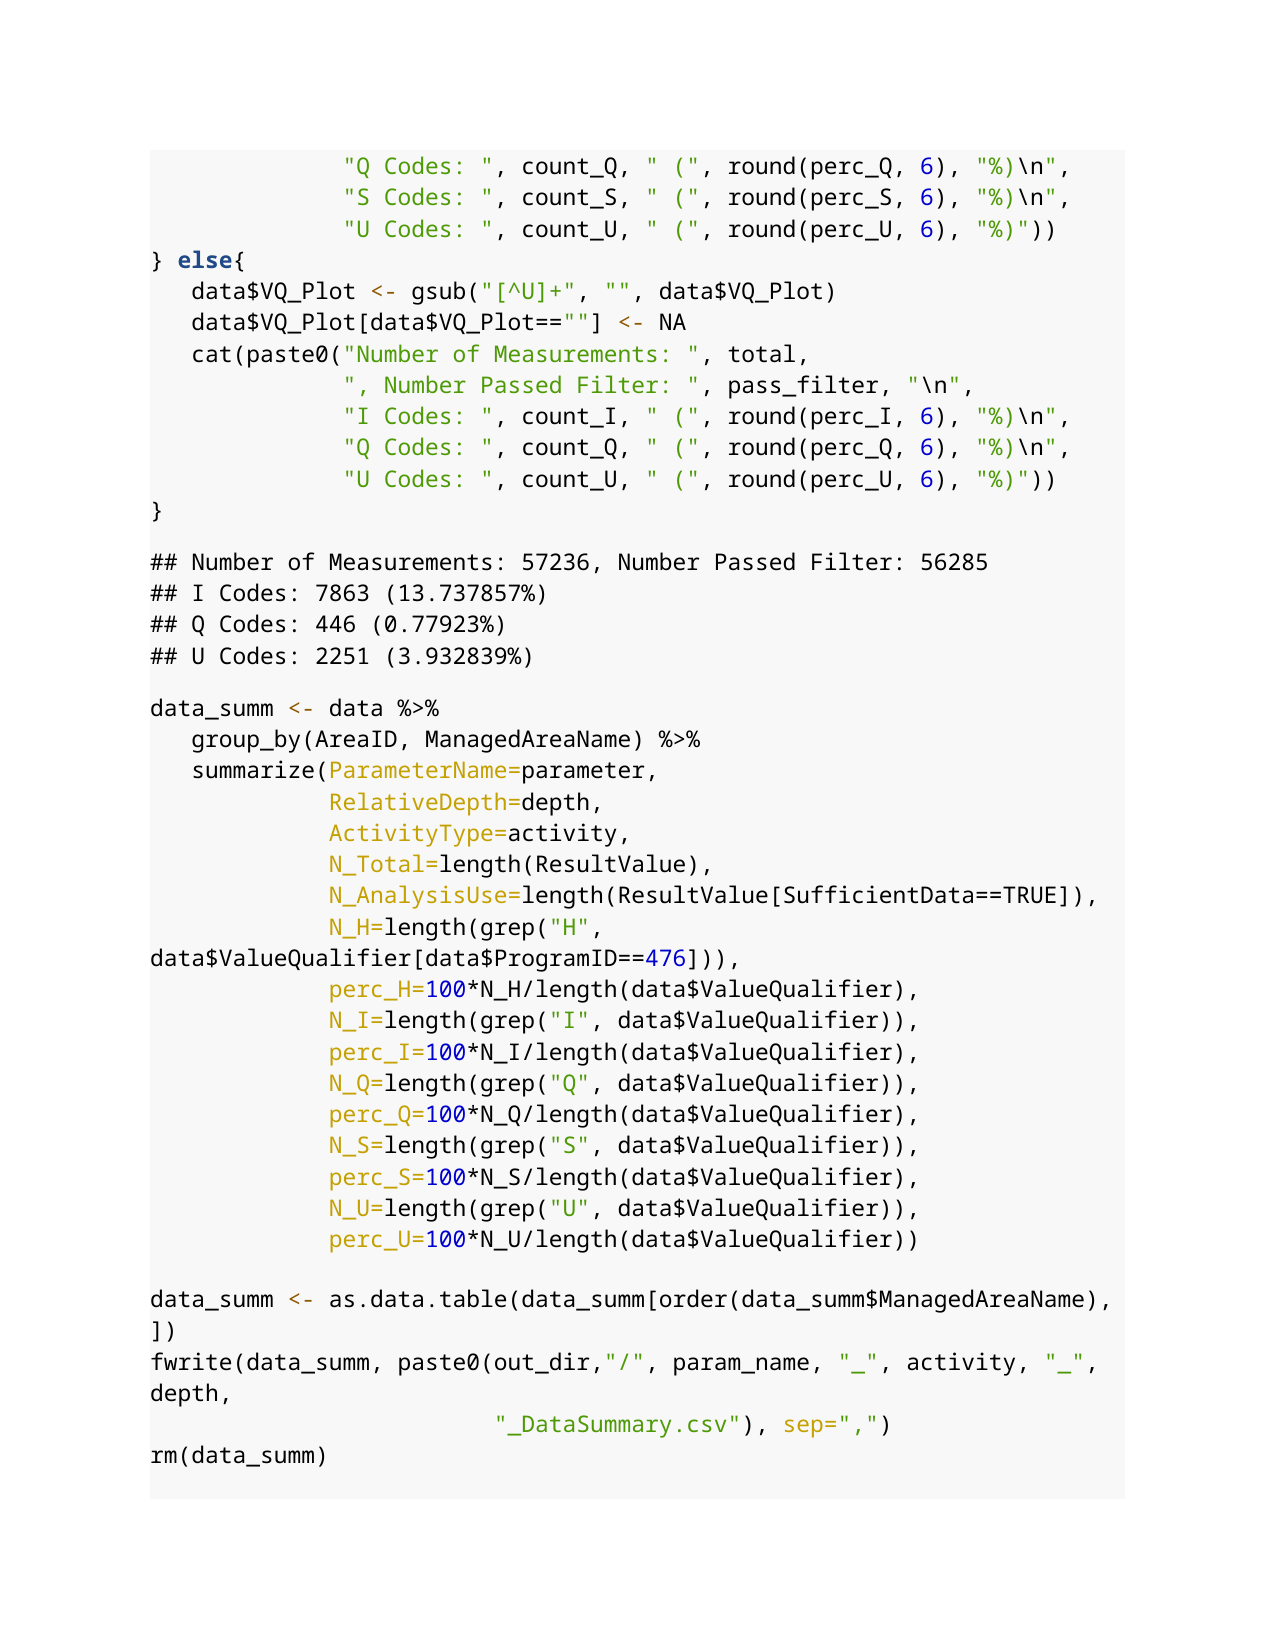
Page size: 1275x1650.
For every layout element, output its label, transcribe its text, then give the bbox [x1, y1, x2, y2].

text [150, 692, 1125, 1499]
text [150, 150, 1125, 525]
text ## Number of Measurements: 57236, Number Passed Filter: 56285 ## I Codes: 7863 (13.737857%) ## Q Codes: 446 (0.77923%) ## U Codes: 2251 (3.932839%) [150, 546, 1125, 671]
